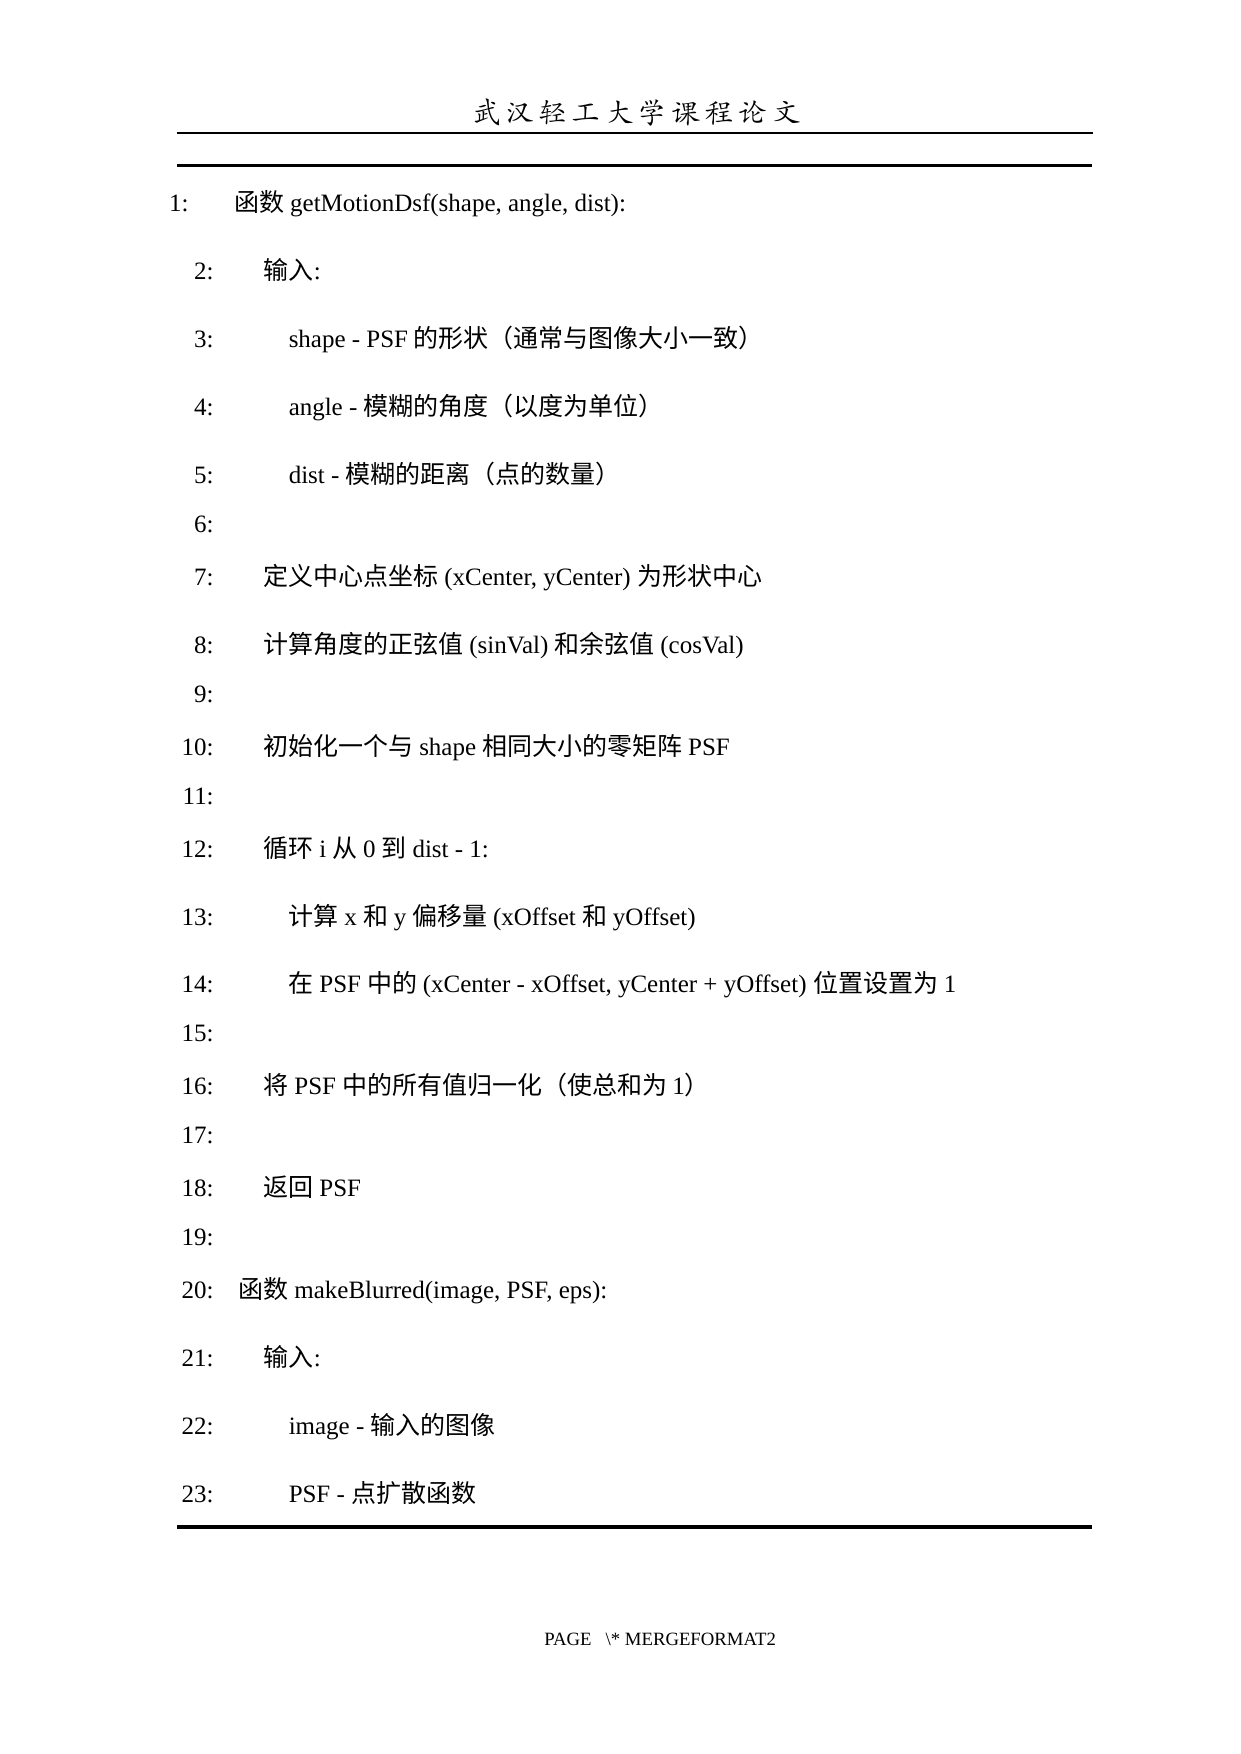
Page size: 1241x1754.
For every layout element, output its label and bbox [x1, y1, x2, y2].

table_cell [177, 167, 1092, 1525]
